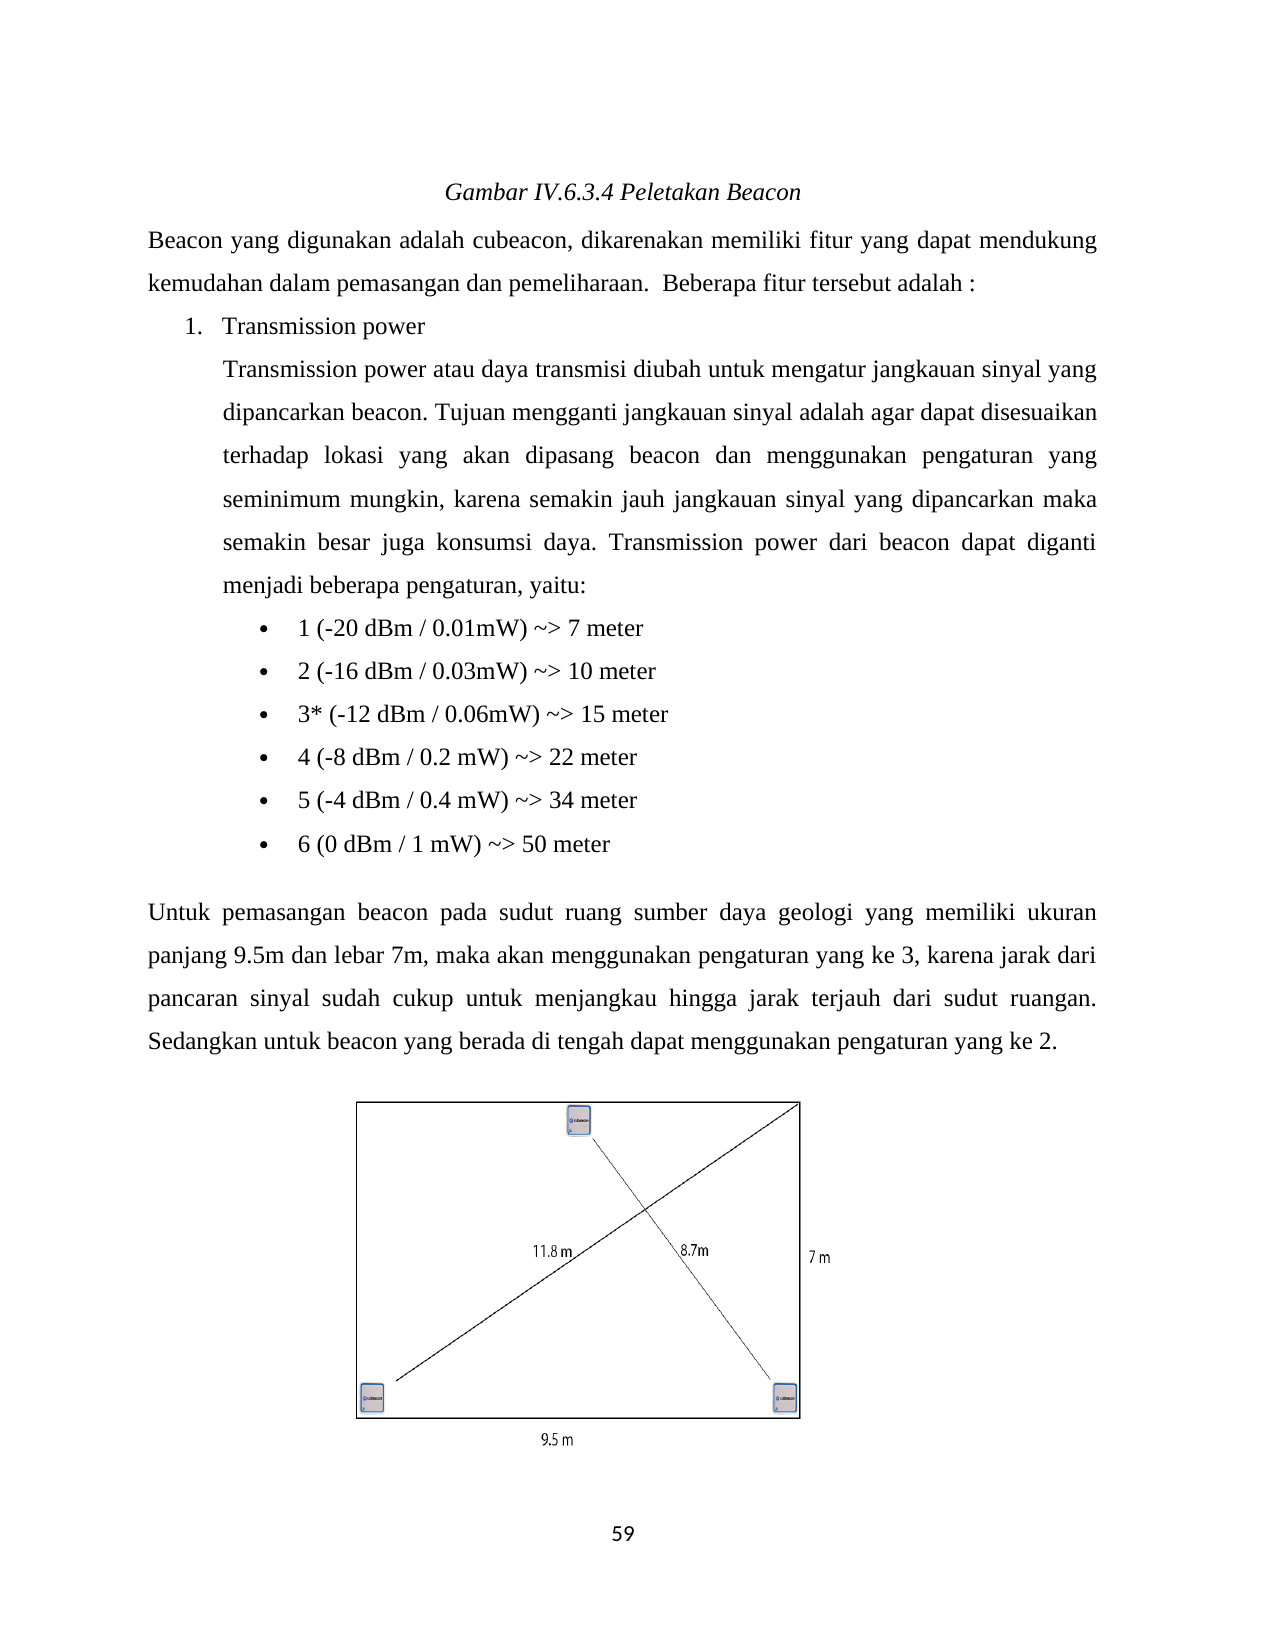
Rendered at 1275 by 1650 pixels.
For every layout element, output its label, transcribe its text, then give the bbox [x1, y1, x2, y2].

list 2 (-16 dBm / 0.03mW) ~> 10 meter [260, 656, 1098, 685]
list 5 (-4 dBm / 0.4 mW) ~> 34 meter [260, 786, 1098, 814]
list 4 (-8 dBm / 0.2 mW) ~> 22 meter [260, 742, 1098, 771]
picture [345, 1096, 844, 1458]
list Transmission power [184, 311, 1098, 340]
list 3* (-12 dBm / 0.06mW) ~> 15 meter [260, 699, 1098, 728]
text Transmission power atau daya transmisi diubah untuk mengatur jangkauan sinyal yang dipancarkan beacon. Tujuan mengganti jangkauan sinyal adalah agar dapat disesuaikan terhadap lokasi yang akan dipasang beacon dan menggunakan pengaturan yang seminimum mungkin, karena semakin jauh jangkauan sinyal yang dipancarkan maka semakin besar juga konsumsi daya. Transmission power dari beacon dapat diganti menjadi beberapa pengaturan, yaitu: [223, 354, 1098, 599]
list 1 (-20 dBm / 0.01mW) ~> 7 meter [260, 613, 1098, 642]
text Untuk pemasangan beacon pada sudut ruang sumber daya geologi yang memiliki ukuran panjang 9.5m dan lebar 7m, maka akan menggunakan pengaturan yang ke 3, karena jarak dari pancaran sinyal sudah cukup untuk menjangkau hingga jarak terjauh dari sudut ruangan. Sedangkan untuk beacon yang berada di tengah dapat menggunakan pengaturan yang ke 2. [148, 897, 1098, 1055]
text Gambar IV.6.3.4 Peletakan Beacon [148, 177, 1098, 206]
text Beacon yang digunakan adalah cubeacon, dikarenakan memiliki fitur yang dapat mendukung kemudahan dalam pemasangan dan pemeliharaan. Beberapa fitur tersebut adalah : [148, 225, 1098, 297]
list 6 (0 dBm / 1 mW) ~> 50 meter [260, 829, 1098, 857]
